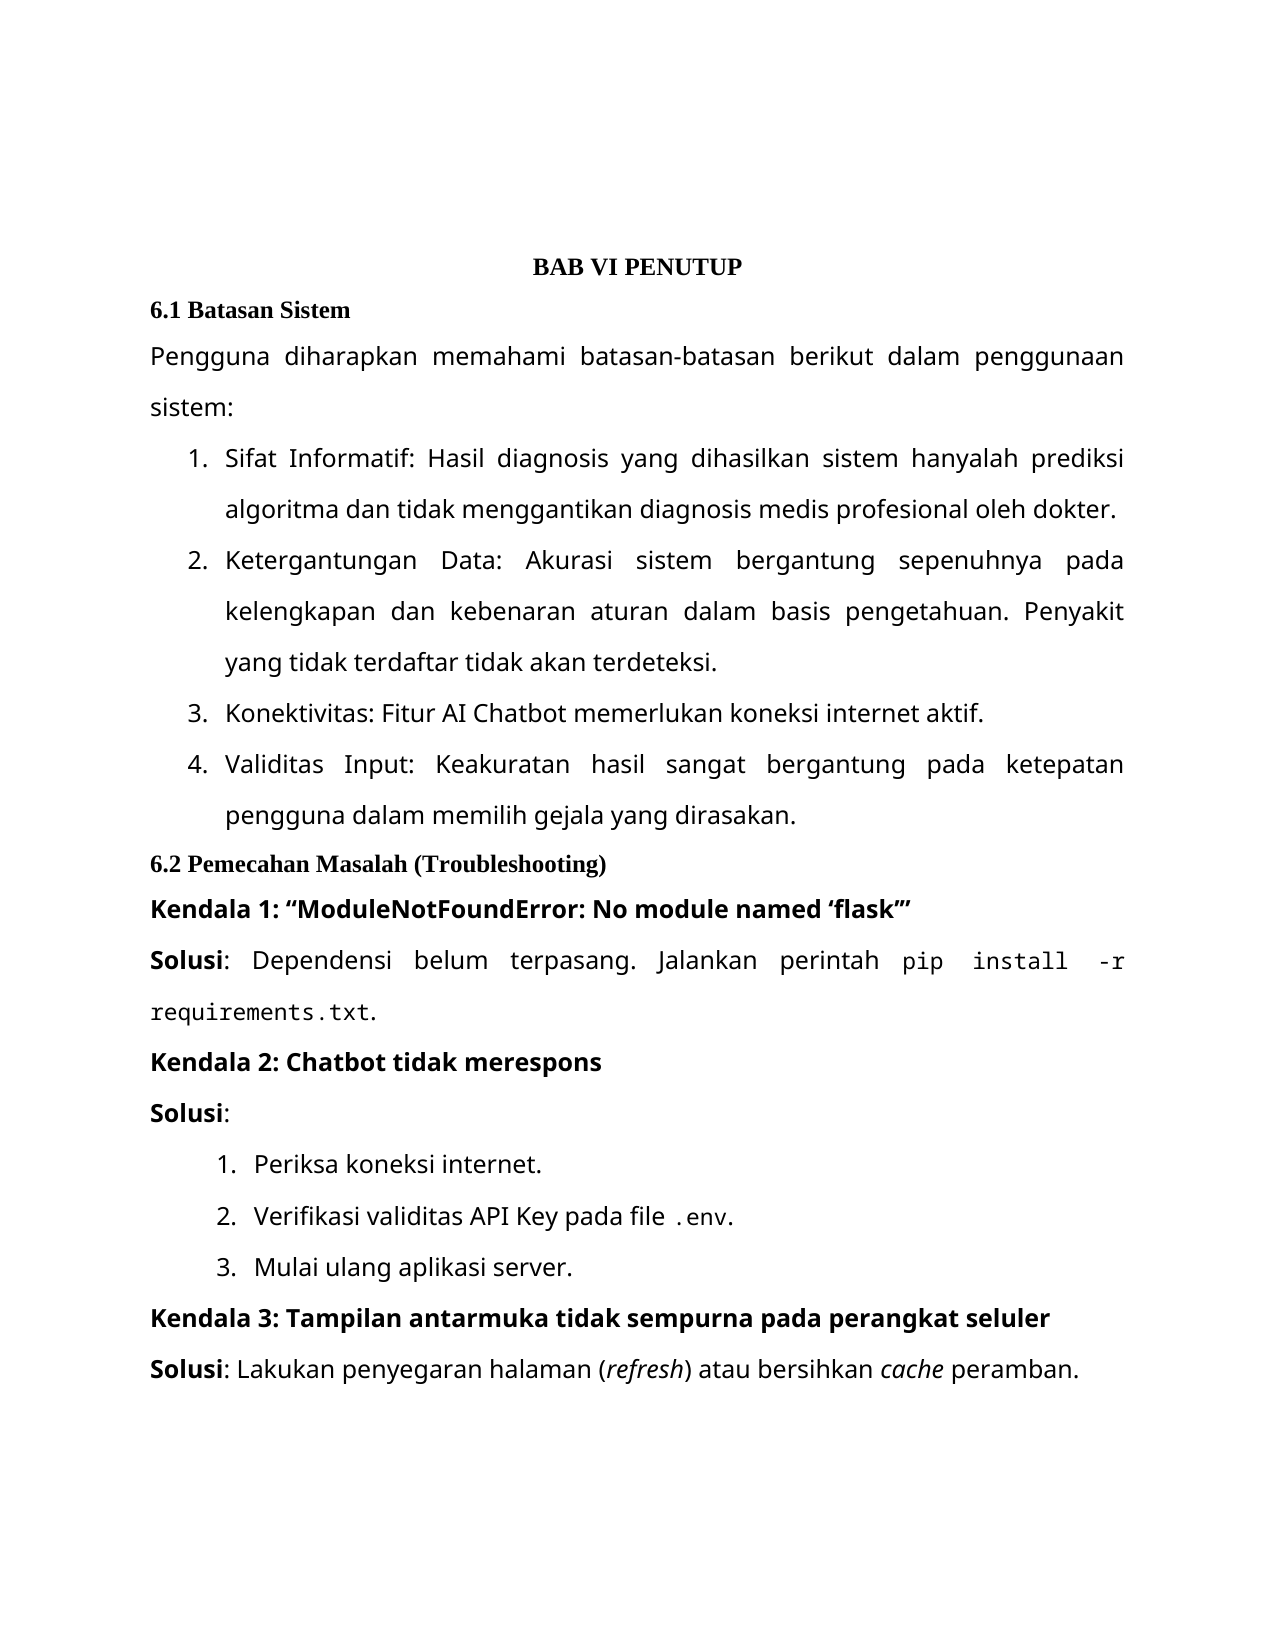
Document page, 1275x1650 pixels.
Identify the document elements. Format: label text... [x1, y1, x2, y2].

list Verifikasi validitas API Key pada file .env. [216, 1198, 1125, 1232]
list Mulai ulang aplikasi server. [216, 1249, 1125, 1283]
subtitle 6.2 Pemecahan Masalah (Troubleshooting) [150, 849, 1125, 877]
subtitle BAB VI PENUTUP [150, 252, 1125, 281]
list Periksa koneksi internet. [216, 1147, 1125, 1181]
text Solusi: Dependensi belum terpasang. Jalankan perintah pip install -r requirements.txt. [150, 943, 1125, 1028]
list Ketergantungan Data: Akurasi sistem bergantung sepenuhnya pada kelengkapan dan kebenaran aturan dalam basis pengetahuan. Penyakit yang tidak terdaftar tidak akan terdeteksi. [187, 542, 1125, 679]
text Solusi: Lakukan penyegaran halaman (refresh) atau bersihkan cache peramban. [150, 1351, 1125, 1385]
list Validitas Input: Keakuratan hasil sangat bergantung pada ketepatan pengguna dalam memilih gejala yang dirasakan. [187, 747, 1125, 832]
text Solusi: [150, 1096, 1125, 1130]
text Kendala 3: Tampilan antarmuka tidak sempurna pada perangkat seluler [150, 1300, 1125, 1334]
text Pengguna diharapkan memahami batasan-batasan berikut dalam penggunaan sistem: [150, 338, 1125, 423]
list Konektivitas: Fitur AI Chatbot memerlukan koneksi internet aktif. [187, 696, 1125, 730]
text Kendala 2: Chatbot tidak merespons [150, 1045, 1125, 1079]
text Kendala 1: “ModuleNotFoundError: No module named ‘flask’” [150, 892, 1125, 926]
list Sifat Informatif: Hasil diagnosis yang dihasilkan sistem hanyalah prediksi algoritma dan tidak menggantikan diagnosis medis profesional oleh dokter. [187, 440, 1125, 526]
subtitle 6.1 Batasan Sistem [150, 295, 1125, 324]
